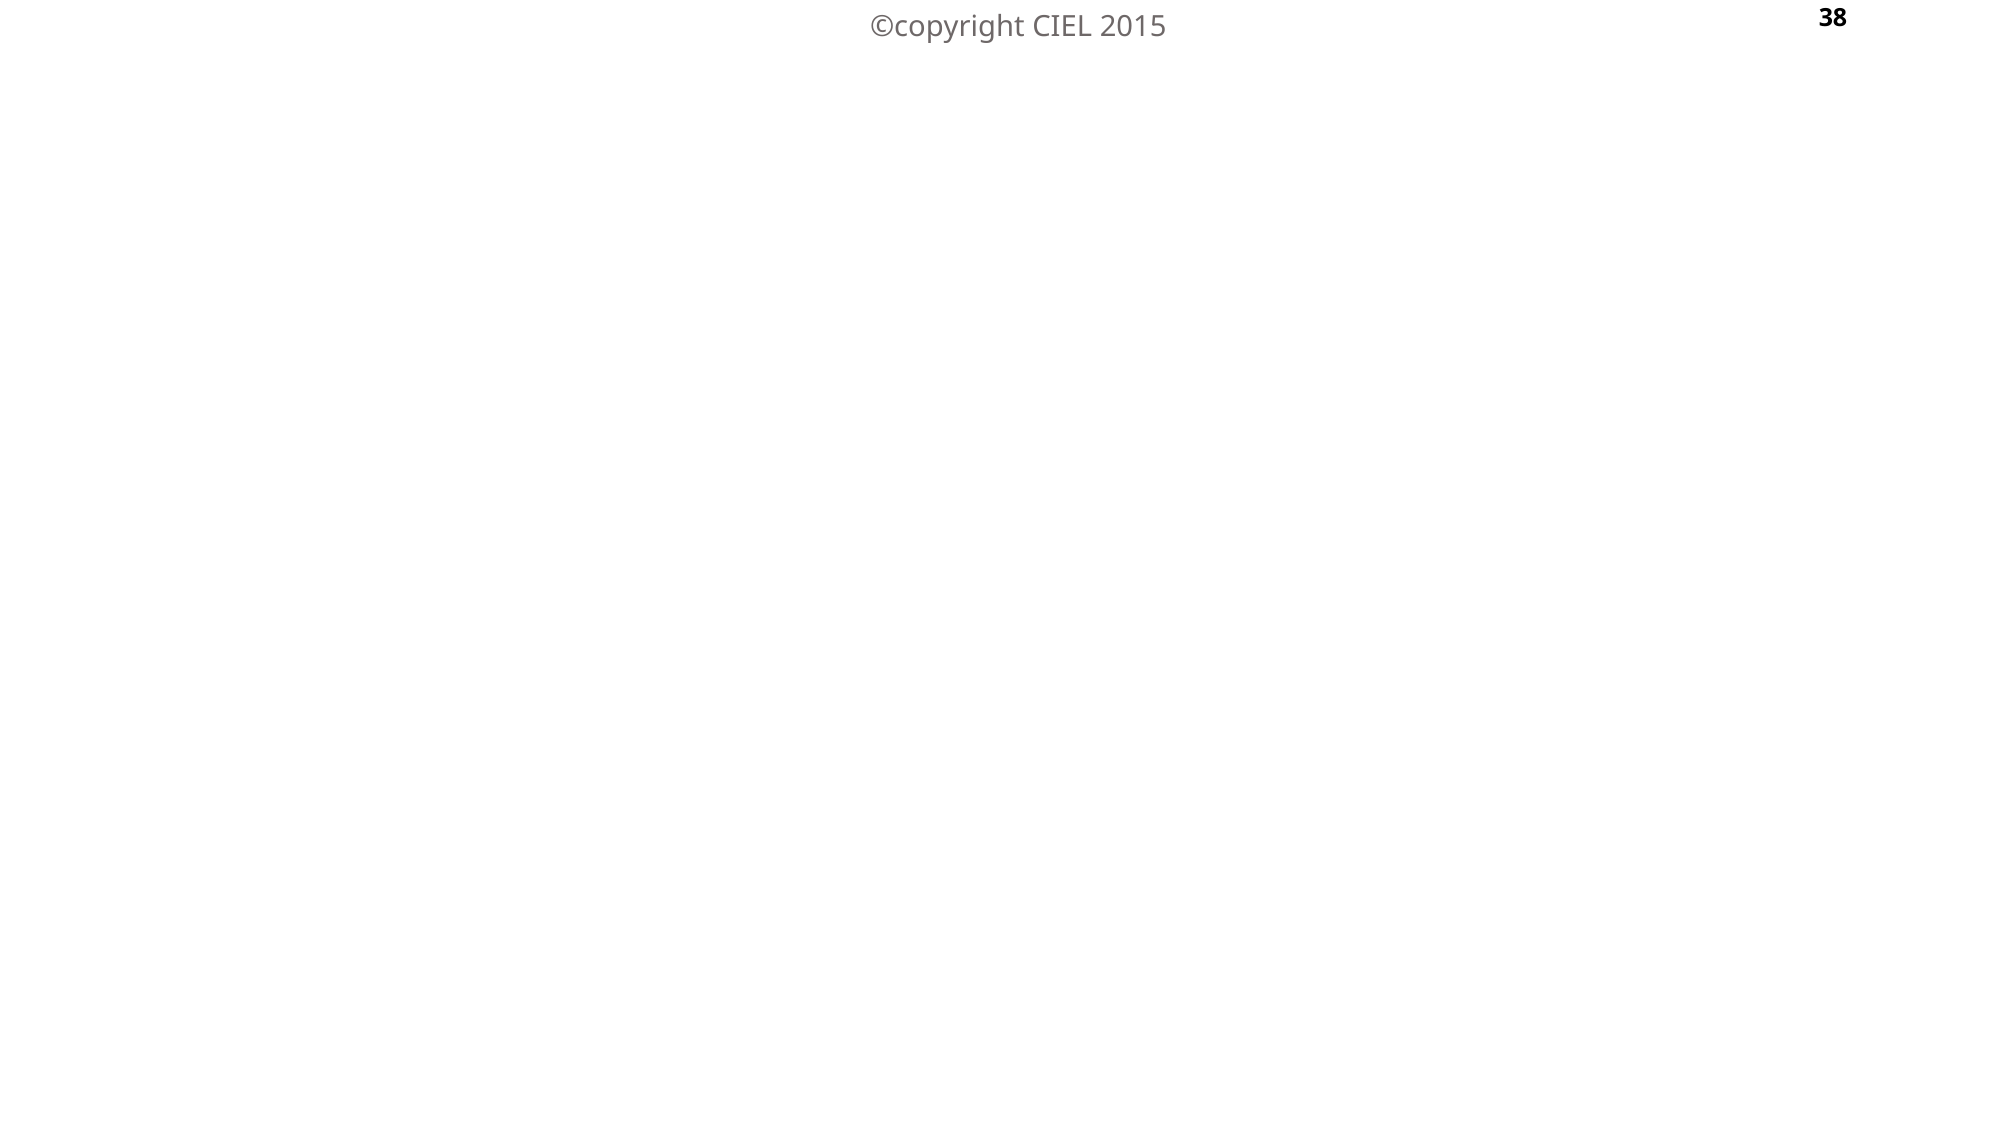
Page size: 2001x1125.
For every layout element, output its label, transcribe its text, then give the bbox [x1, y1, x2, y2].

text ©copyright CIEL 2015 38 [870, 0, 1958, 45]
